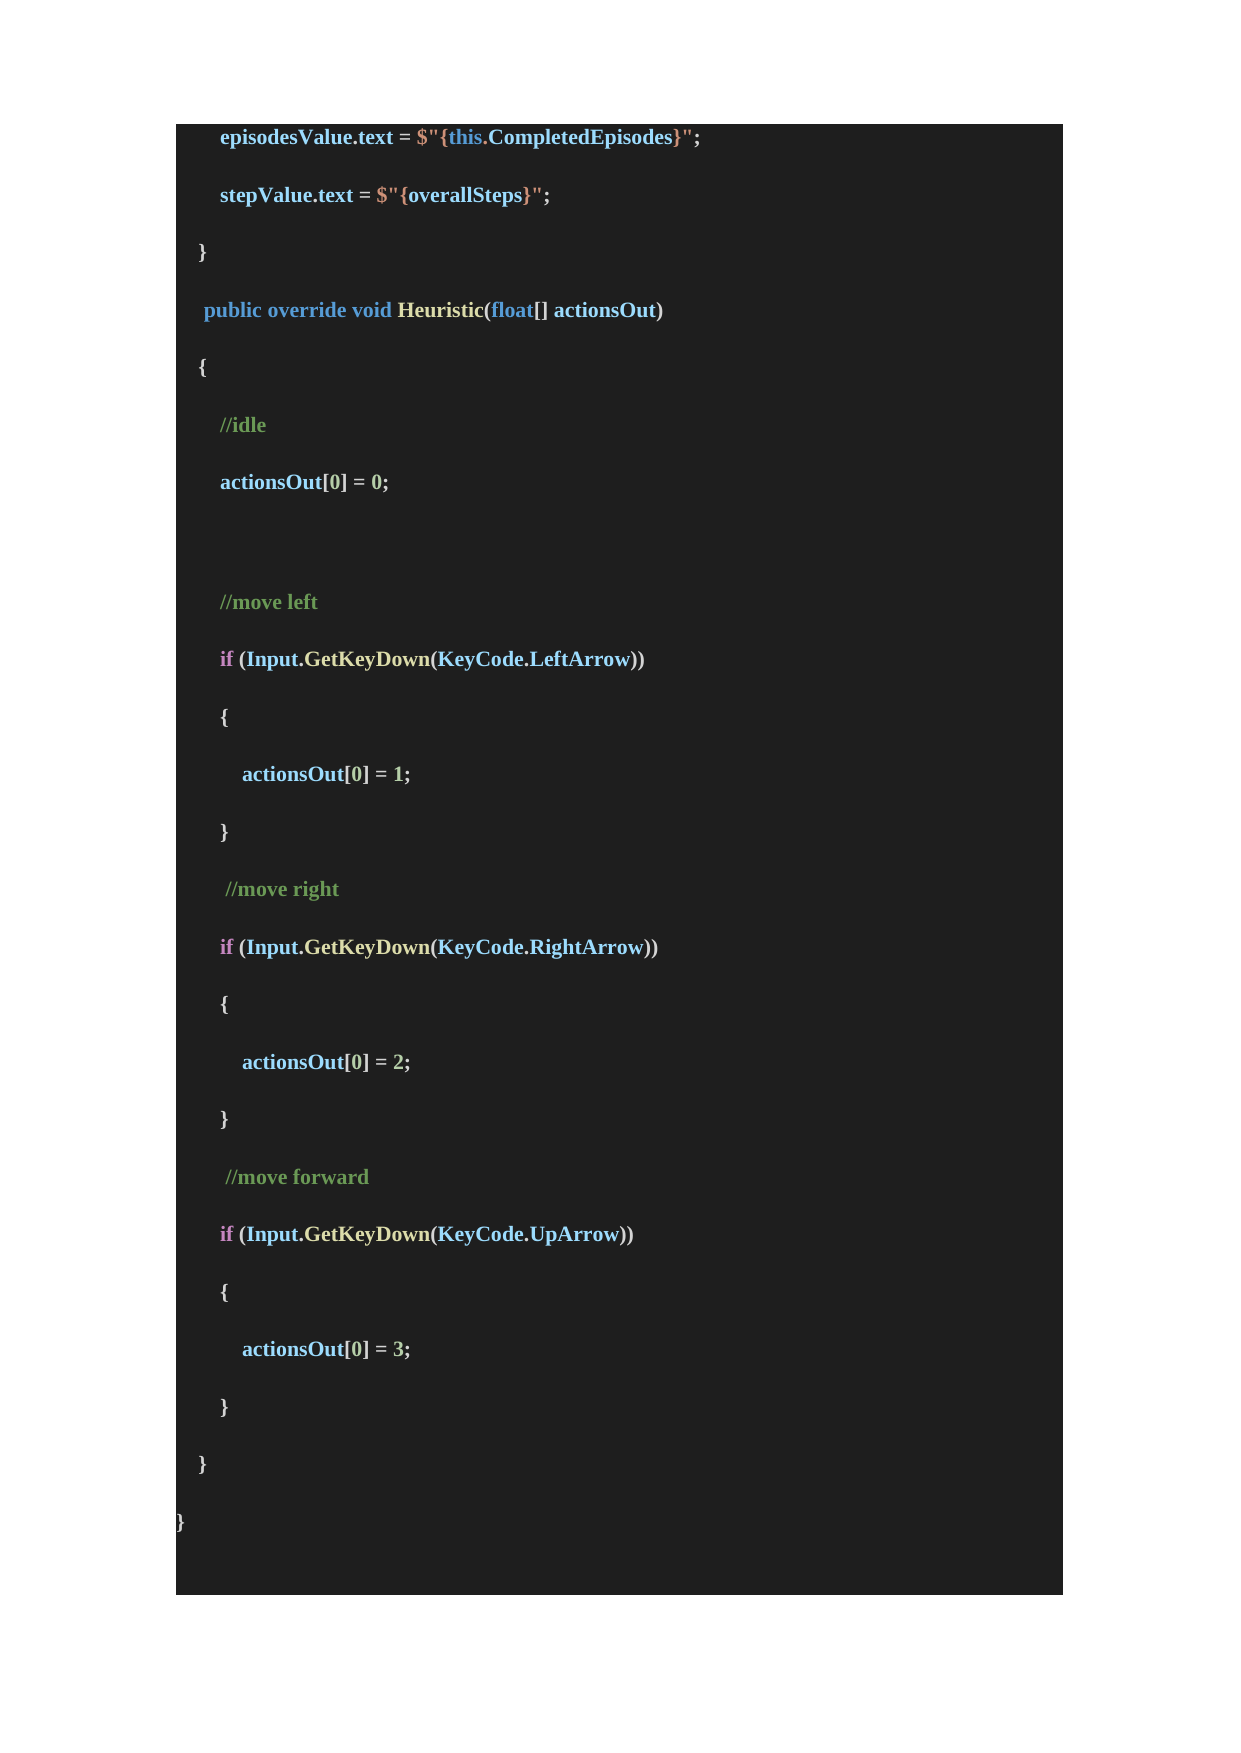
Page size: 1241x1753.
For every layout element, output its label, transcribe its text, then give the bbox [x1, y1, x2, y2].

text } [176, 239, 1063, 264]
text } [176, 1394, 1063, 1419]
text } [176, 1451, 1063, 1477]
text } [176, 1509, 1063, 1534]
text { [176, 704, 1063, 729]
text actionsOut[0] = 0; [176, 469, 1063, 494]
text public override void Heuristic(float[] actionsOut) [176, 297, 1063, 322]
text if (Input.GetKeyDown(KeyCode.UpArrow)) [176, 1221, 1063, 1247]
text //move right [176, 876, 1063, 902]
text actionsOut[0] = 3; [176, 1336, 1063, 1362]
text } [176, 819, 1063, 844]
text episodesValue.text = $"{this.CompletedEpisodes}"; [176, 124, 1063, 149]
text stepValue.text = $"{overallSteps}"; [176, 182, 1063, 207]
text actionsOut[0] = 1; [176, 761, 1063, 787]
text if (Input.GetKeyDown(KeyCode.LeftArrow)) [176, 646, 1063, 672]
text } [176, 1106, 1063, 1132]
text if (Input.GetKeyDown(KeyCode.RightArrow)) [176, 934, 1063, 959]
text { [176, 354, 1063, 379]
text { [176, 1279, 1063, 1304]
text //move left [176, 589, 1063, 614]
text //move forward [176, 1164, 1063, 1189]
text actionsOut[0] = 2; [176, 1049, 1063, 1074]
text { [176, 991, 1063, 1017]
text //idle [176, 412, 1063, 437]
